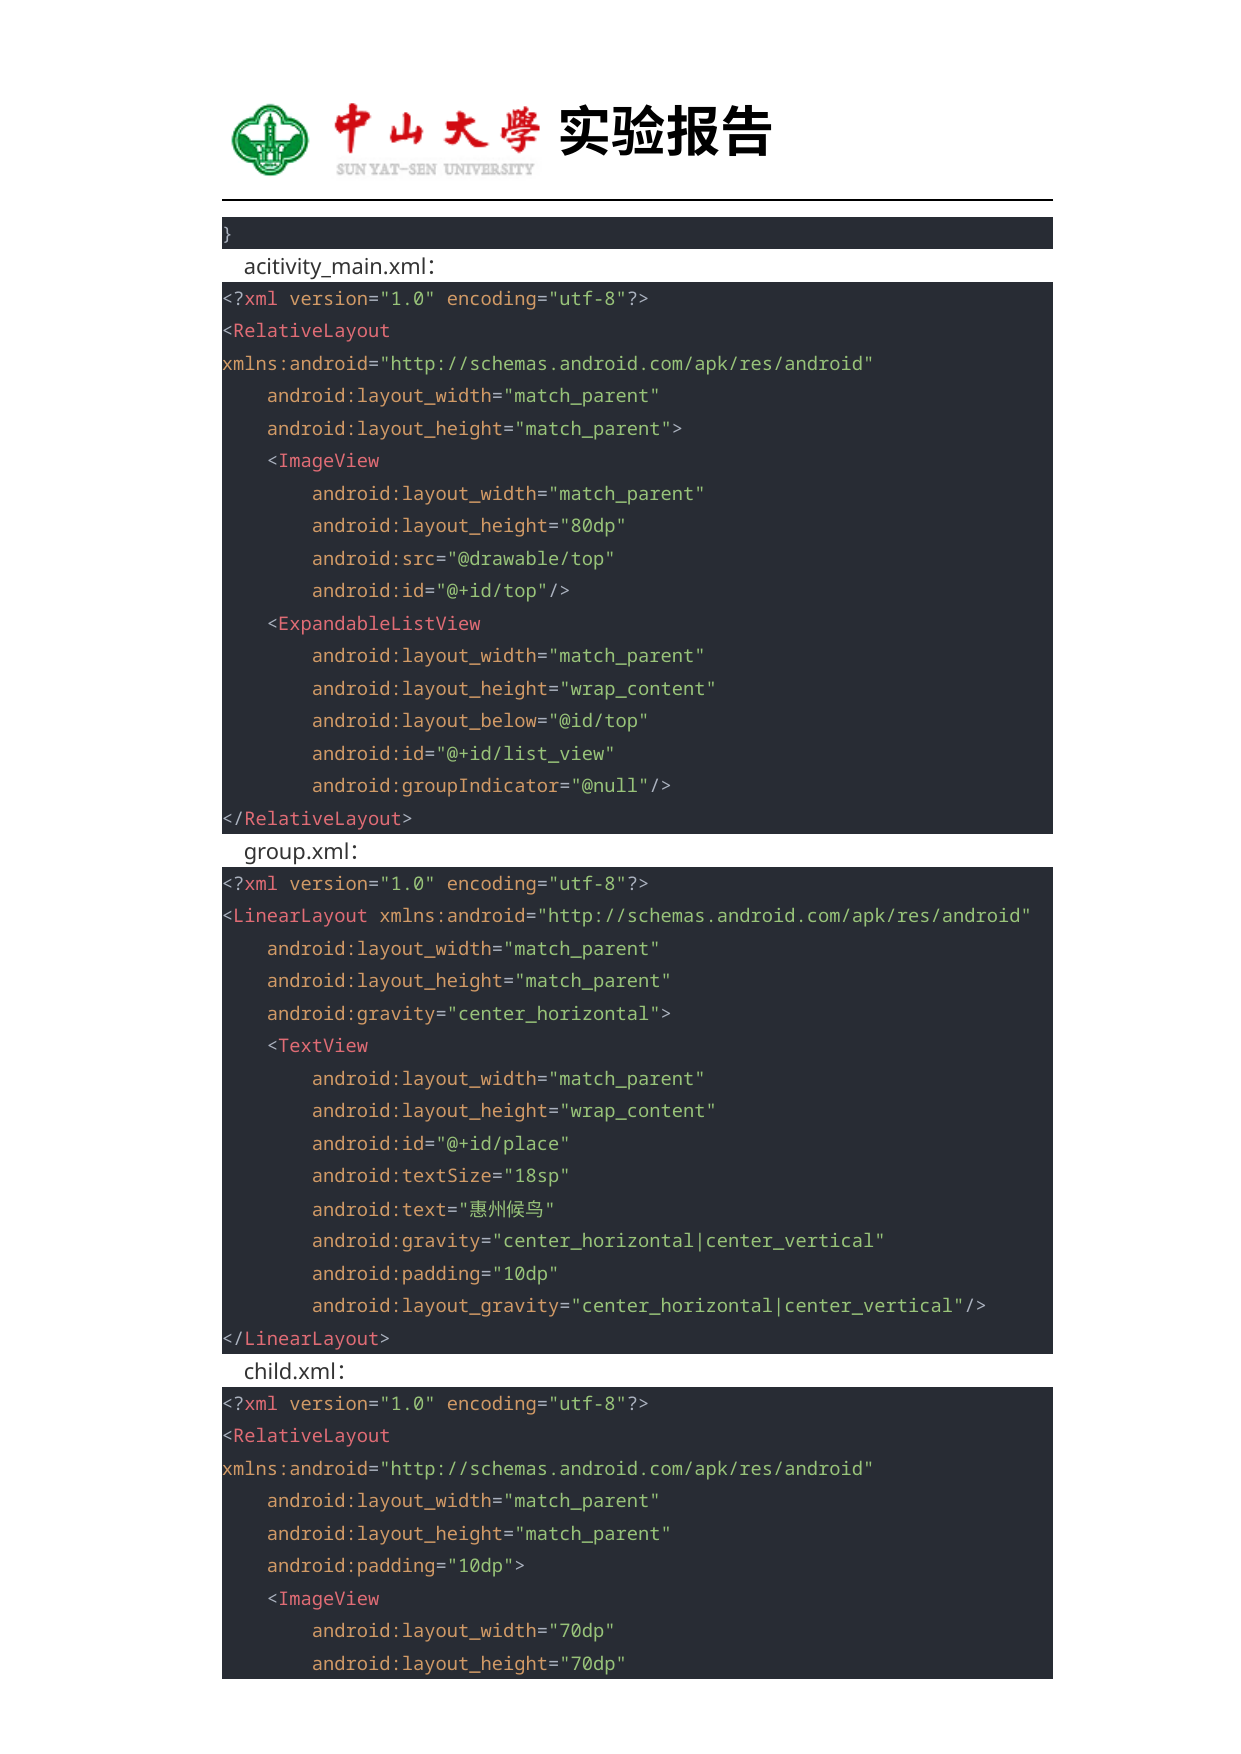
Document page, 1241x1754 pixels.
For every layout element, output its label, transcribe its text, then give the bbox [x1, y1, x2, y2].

text <TextView [222, 1029, 1053, 1062]
text <ImageView [222, 1582, 1053, 1614]
text child.xml： [222, 1354, 1053, 1387]
text <RelativeLayout xmlns:android="http://schemas.android.com/apk/res/android" [222, 314, 1053, 379]
picture [221, 98, 543, 182]
text android:groupIndicator="@null"/> [222, 769, 1053, 802]
text android:layout_height="80dp" [222, 509, 1053, 542]
text </RelativeLayout> [222, 802, 1053, 834]
text android:layout_height="wrap_content" [222, 672, 1053, 704]
text android:layout_width="70dp" [222, 1614, 1053, 1647]
text android:layout_height="wrap_content" [222, 1094, 1053, 1127]
text android:padding="10dp"> [222, 1549, 1053, 1582]
text android:layout_height="match_parent" [222, 964, 1053, 997]
text android:layout_width="match_parent" [222, 477, 1053, 509]
text <RelativeLayout xmlns:android="http://schemas.android.com/apk/res/android" [222, 1419, 1053, 1484]
text android:layout_width="match_parent" [222, 1062, 1053, 1094]
text android:layout_gravity="center_horizontal|center_vertical"/> [222, 1289, 1053, 1322]
text android:src="@drawable/top" [222, 542, 1053, 574]
text android:id="@+id/top"/> [222, 574, 1053, 607]
text <ExpandableListView [222, 607, 1053, 639]
text <?xml version="1.0" encoding="utf-8"?> [222, 1387, 1053, 1419]
text android:textSize="18sp" [222, 1159, 1053, 1192]
text android:layout_height="match_parent"> [222, 412, 1053, 444]
text android:layout_width="match_parent" [222, 932, 1053, 964]
text group.xml： [222, 834, 1053, 867]
text android:layout_below="@id/top" [222, 704, 1053, 737]
text android:layout_width="match_parent" [222, 379, 1053, 412]
text android:layout_width="match_parent" [222, 639, 1053, 672]
text android:id="@+id/place" [222, 1127, 1053, 1159]
text android:layout_height="70dp" [222, 1647, 1053, 1679]
text android:gravity="center_horizontal"> [222, 997, 1053, 1029]
text android:gravity="center_horizontal|center_vertical" [222, 1224, 1053, 1257]
text android:layout_height="match_parent" [222, 1517, 1053, 1549]
text android:text="惠州候鸟" [222, 1192, 1053, 1224]
text <LinearLayout xmlns:android="http://schemas.android.com/apk/res/android" [222, 899, 1053, 932]
text <?xml version="1.0" encoding="utf-8"?> [222, 867, 1053, 899]
text android:id="@+id/list_view" [222, 737, 1053, 769]
text <?xml version="1.0" encoding="utf-8"?> [222, 282, 1053, 314]
text android:padding="10dp" [222, 1257, 1053, 1289]
text acitivity_main.xml： [222, 249, 1053, 282]
text } [222, 217, 1053, 249]
text </LinearLayout> [222, 1322, 1053, 1354]
text <ImageView [222, 444, 1053, 477]
text android:layout_width="match_parent" [222, 1484, 1053, 1517]
